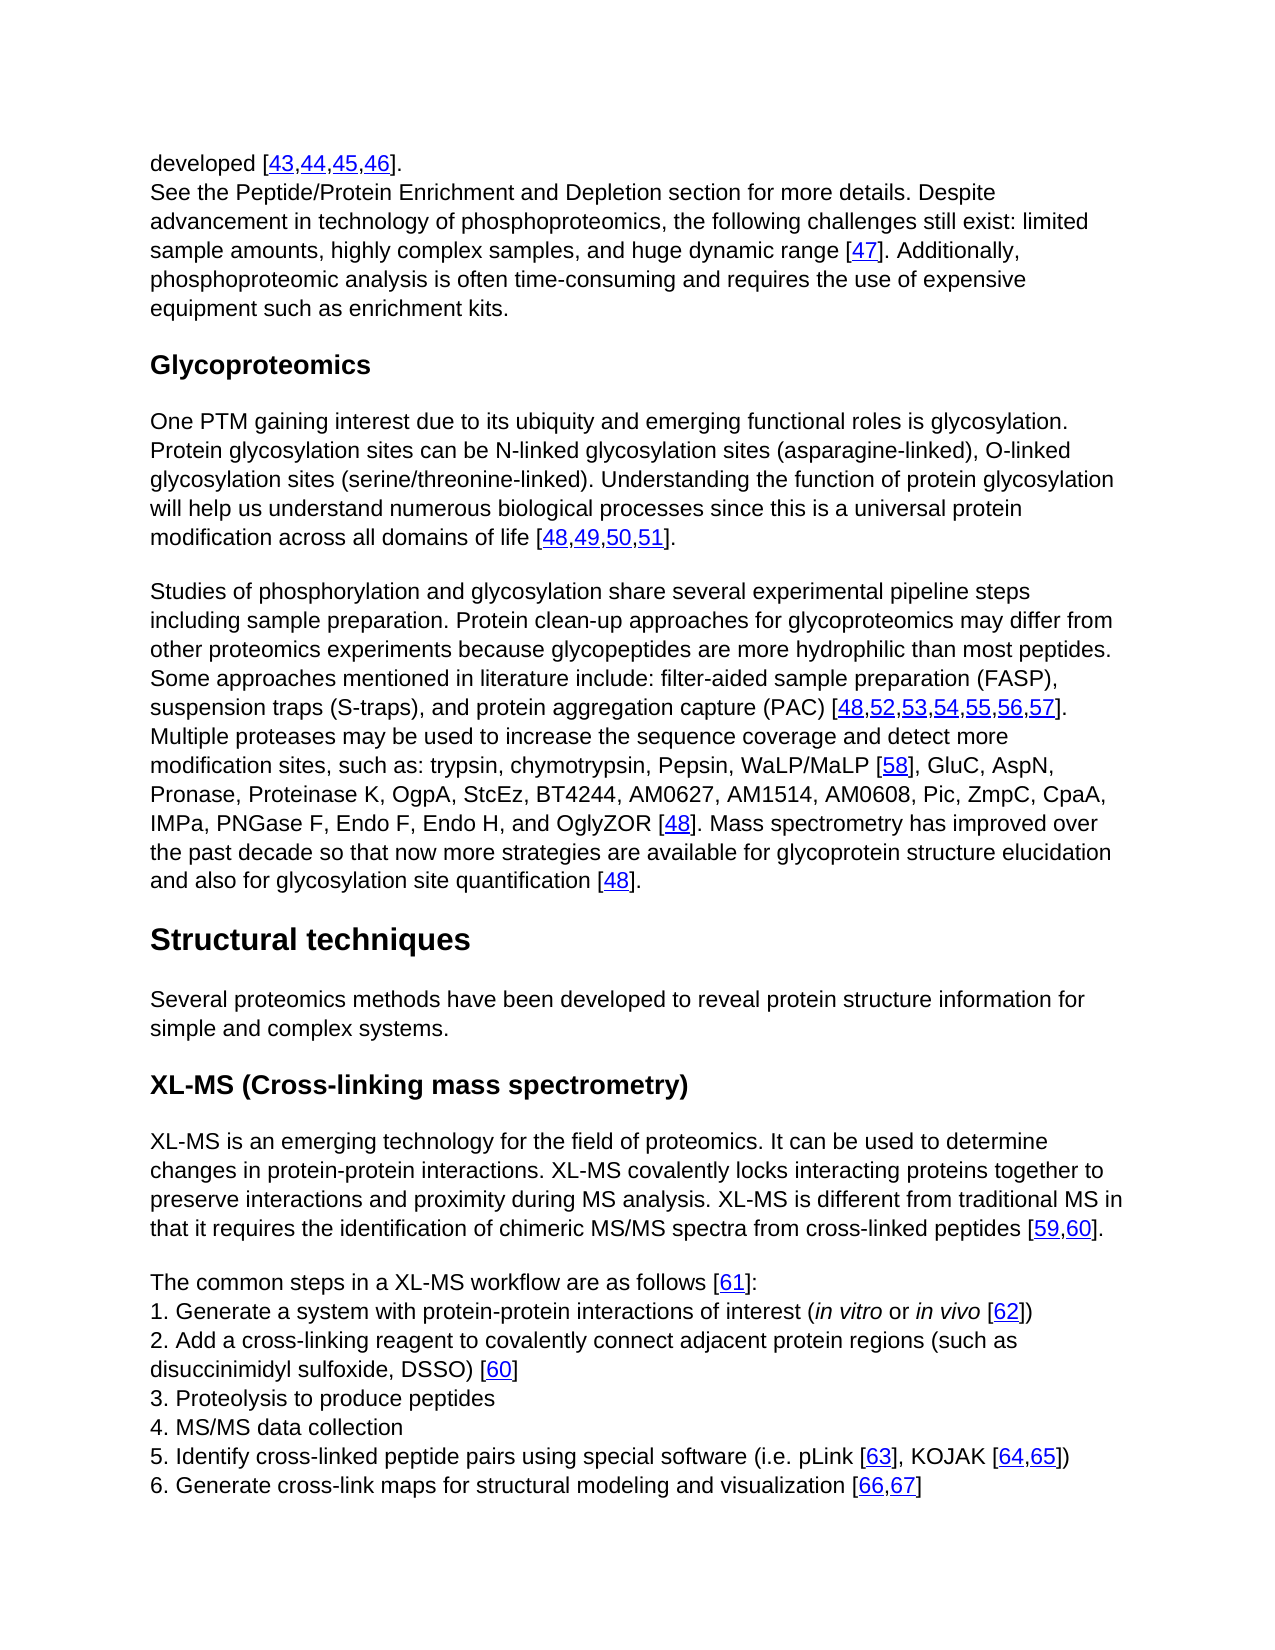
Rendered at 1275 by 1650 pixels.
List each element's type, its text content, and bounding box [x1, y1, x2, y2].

text Several proteomics methods have been developed to reveal protein structure information for simple and complex systems. [150, 986, 1125, 1041]
text XL-MS is an emerging technology for the field of proteomics. It can be used to determine changes in protein-protein interactions. XL-MS covalently locks interacting proteins together to preserve interactions and proximity during MS analysis. XL-MS is different from traditional MS in that it requires the identification of chimeric MS/MS spectra from cross-linked peptides [59,60]. [150, 1128, 1125, 1241]
subtitle Glycoproteomics [150, 349, 1125, 380]
subtitle Structural techniques [150, 921, 1125, 957]
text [150, 150, 1125, 321]
text The common steps in a XL-MS workflow are as follows [61]: 1. Generate a system with protein-protein interactions of interest (in vitro or in vivo [62]) 2. Add a cross-linking reagent to covalently connect adjacent protein regions (such as disuccinimidyl sulfoxide, DSSO) [60] 3. Proteolysis to produce peptides 4. MS/MS data collection 5. Identify cross-linked peptide pairs using special software (i.e. pLink [63], KOJAK [64,65]) 6. Generate cross-link maps for structural modeling and visualization [66,67] [150, 1269, 1125, 1498]
text Studies of phosphorylation and glycosylation share several experimental pipeline steps including sample preparation. Protein clean-up approaches for glycoproteomics may differ from other proteomics experiments because glycopeptides are more hydrophilic than most peptides. Some approaches mentioned in literature include: filter-aided sample preparation (FASP), suspension traps (S-traps), and protein aggregation capture (PAC) [48,52,53,54,55,56,57]. Multiple proteases may be used to increase the sequence coverage and detect more modification sites, such as: trypsin, chymotrypsin, Pepsin, WaLP/MaLP [58], GluC, AspN, Pronase, Proteinase K, OgpA, StcEz, BT4244, AM0627, AM1514, AM0608, Pic, ZmpC, CpaA, IMPa, PNGase F, Endo F, Endo H, and OglyZOR [48]. Mass spectrometry has improved over the past decade so that now more strategies are available for glycoprotein structure elucidation and also for glycosylation site quantification [48]. [150, 578, 1125, 894]
text One PTM gaining interest due to its ubiquity and emerging functional roles is glycosylation. Protein glycosylation sites can be N-linked glycosylation sites (asparagine-linked), O-linked glycosylation sites (serine/threonine-linked). Understanding the function of protein glycosylation will help us understand numerous biological processes since this is a universal protein modification across all domains of life [48,49,50,51]. [150, 408, 1125, 550]
subtitle XL-MS (Cross-linking mass spectrometry) [150, 1069, 1125, 1100]
